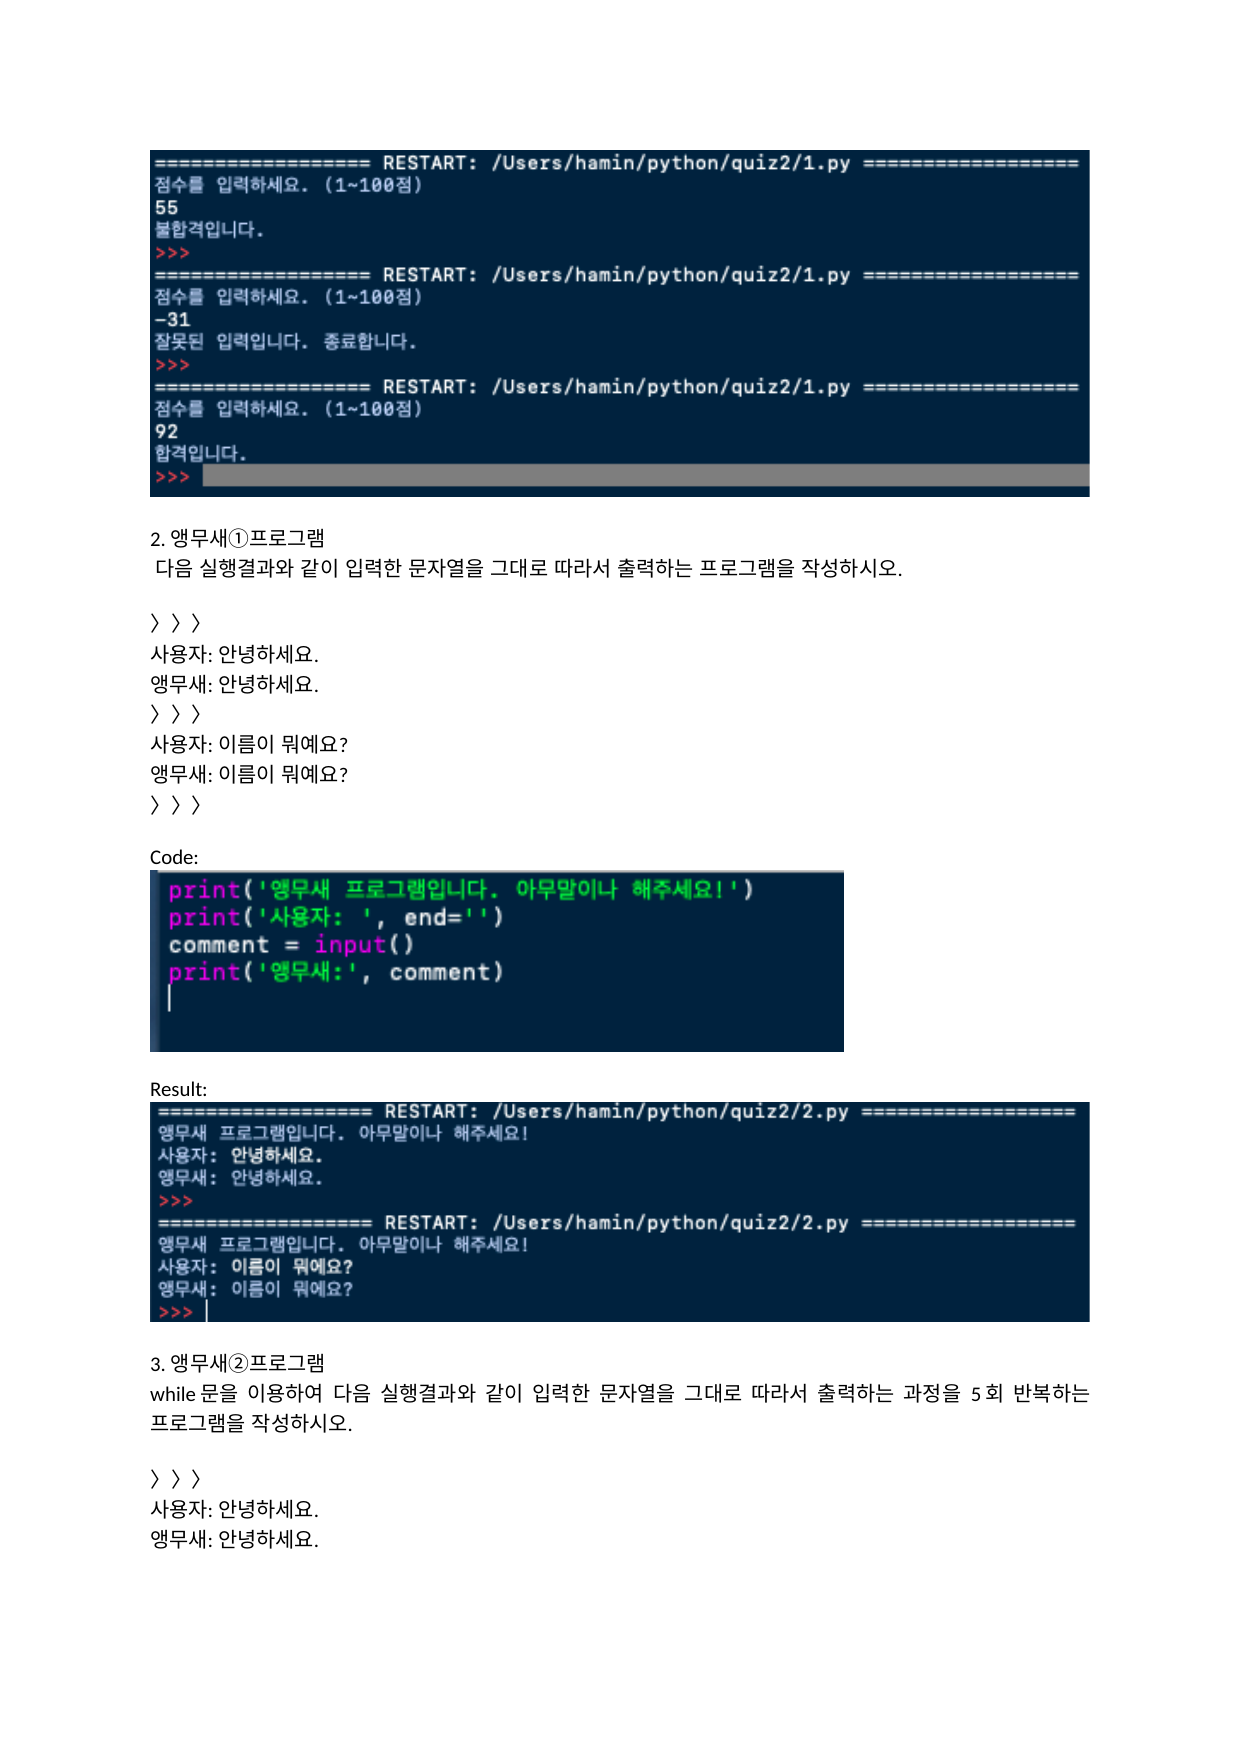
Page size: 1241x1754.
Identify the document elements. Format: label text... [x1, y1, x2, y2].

text 3. 앵무새②프로그램 [150, 1347, 1090, 1377]
text 〉〉〉 [150, 608, 1090, 638]
text 사용자: 이름이 뭐예요? [150, 728, 1090, 759]
text Code: [150, 844, 1090, 870]
text 2. 앵무새①프로그램 [150, 522, 1090, 552]
text 앵무새: 이름이 뭐예요? [150, 759, 1090, 789]
picture [150, 150, 1090, 497]
text 사용자: 안녕하세요. [150, 638, 1090, 668]
text 〉〉〉 [150, 698, 1090, 728]
text 사용자: 안녕하세요. [150, 1493, 1090, 1523]
text 〉〉〉 [150, 789, 1090, 819]
text 앵무새: 안녕하세요. [150, 668, 1090, 698]
picture [150, 1102, 1090, 1322]
text Result: [150, 1077, 1090, 1102]
text 〉〉〉 [150, 1463, 1090, 1493]
text 앵무새: 안녕하세요. [150, 1523, 1090, 1554]
text while문을 이용하여 다음 실행결과와 같이 입력한 문자열을 그대로 따라서 출력하는 과정을 5회 반복하는 프로그램을 작성하시오. [150, 1377, 1090, 1438]
text 다음 실행결과와 같이 입력한 문자열을 그대로 따라서 출력하는 프로그램을 작성하시오. [150, 552, 1090, 582]
picture [150, 870, 844, 1052]
